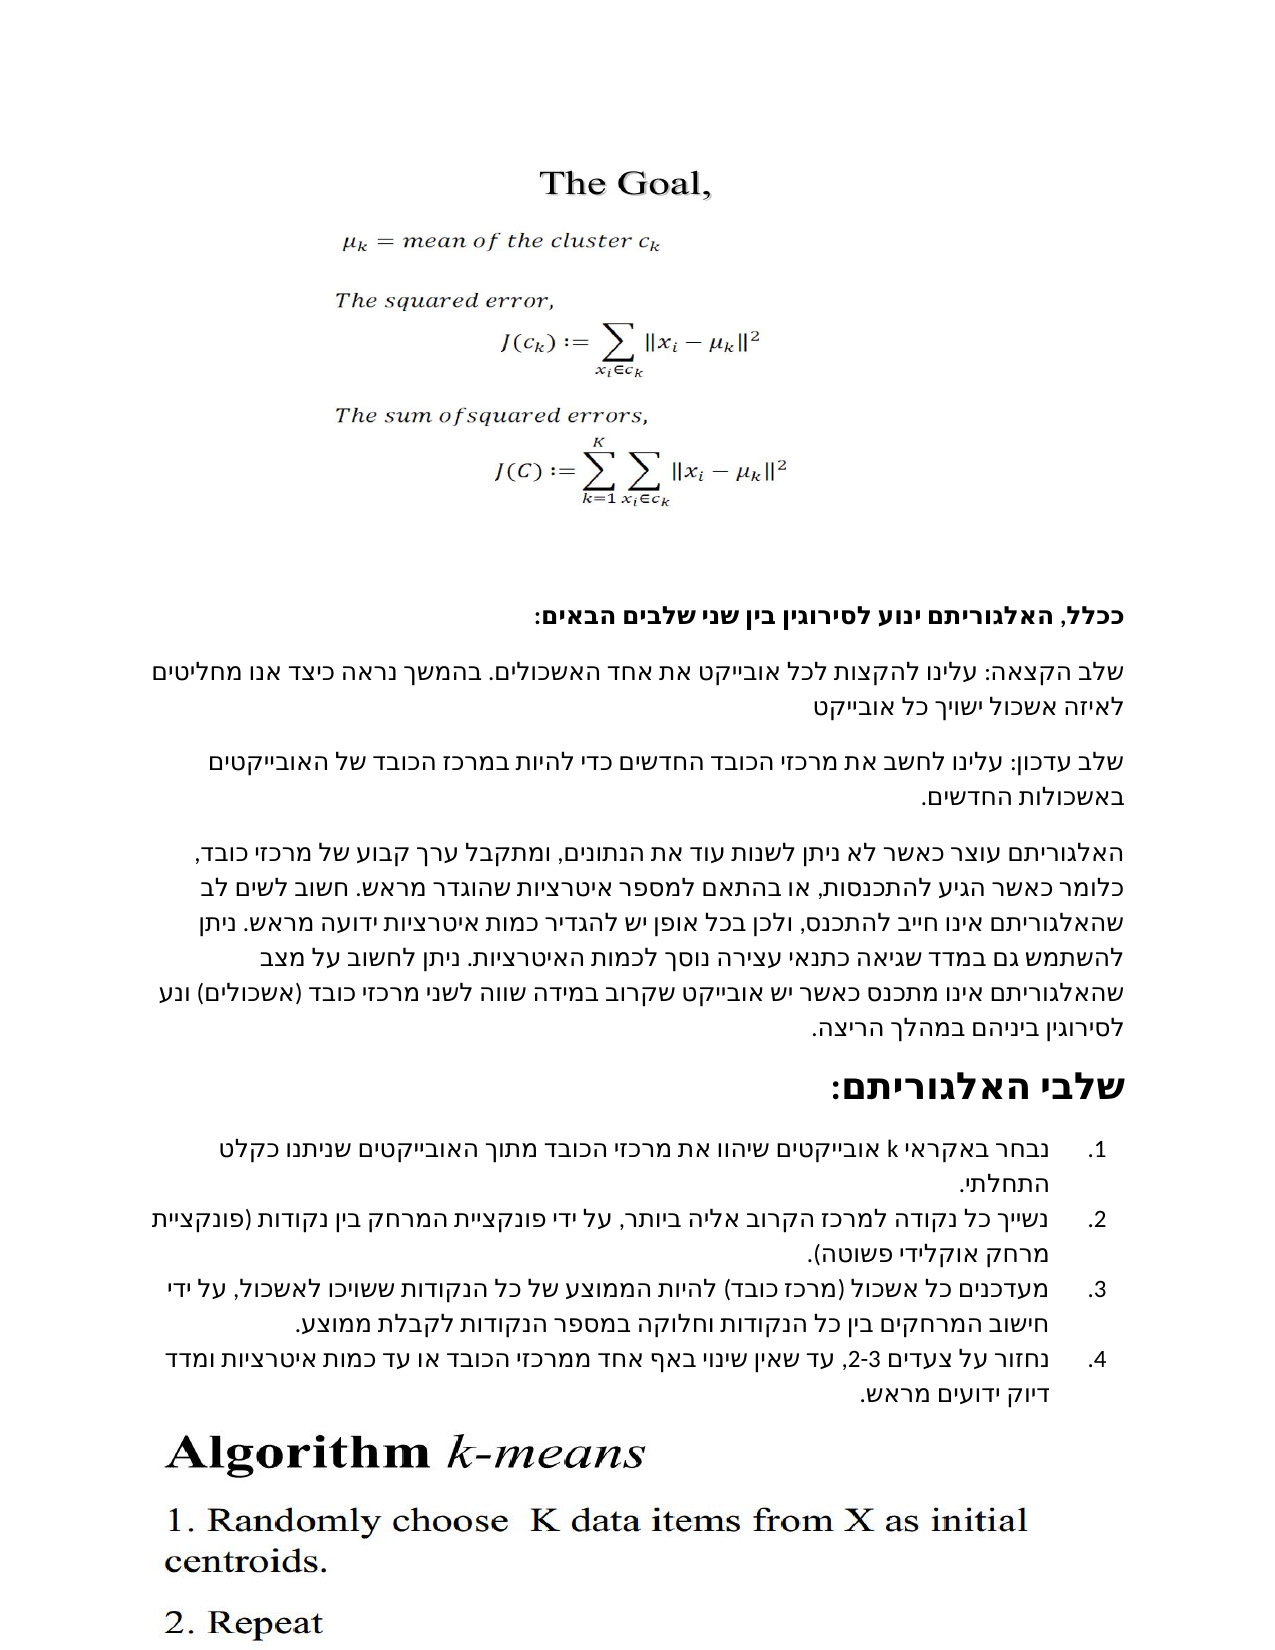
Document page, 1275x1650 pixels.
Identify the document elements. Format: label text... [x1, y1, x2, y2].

picture [150, 1409, 1125, 1650]
list נבחר באקראי k אובייקטים שיהוו את מרכזי הכובד מתוך האובייקטים שניתנו כקלט התחלתי. [150, 1129, 1087, 1199]
text שלבי האלגוריתם: [150, 1063, 1125, 1109]
text האלגוריתם עוצר כאשר לא ניתן לשנות עוד את הנתונים, ומתקבל ערך קבוע של מרכזי כובד, כלומר כאשר הגיע להתכנסות, או בהתאם למספר איטרציות שהוגדר מראש. חשוב לשים לב שהאלגוריתם אינו חייב להתכנס, ולכן בכל אופן יש להגדיר כמות איטרציות ידועה מראש. ניתן להשתמש גם במדד שגיאה כתנאי עצירה נוסך לכמות האיטרציות. ניתן לחשוב על מצב שהאלגוריתם אינו מתכנס כאשר יש אובייקט שקרוב במידה שווה לשני מרכזי כובד (אשכולים) ונע לסירוגין ביניהם במהלך הריצה. [150, 833, 1125, 1042]
text שלב עדכון: עלינו לחשב את מרכזי הכובד החדשים כדי להיות במרכז הכובד של האובייקטים באשכולות החדשים. [150, 742, 1125, 812]
list נשייך כל נקודה למרכז הקרוב אליה ביותר, על ידי פונקציית המרחק בין נקודות (פונקציית מרחק אוקלידי פשוטה). [150, 1199, 1087, 1269]
picture [289, 156, 928, 523]
list מעדכנים כל אשכול (מרכז כובד) להיות הממוצע של כל הנקודות ששויכו לאשכול, על ידי חישוב המרחקים בין כל הנקודות וחלוקה במספר הנקודות לקבלת ממוצע. [150, 1269, 1087, 1338]
list נחזור על צעדים 2-3, עד שאין שינוי באף אחד ממרכזי הכובד או עד כמות איטרציות ומדד דיוק ידועים מראש. [150, 1338, 1087, 1408]
text שלב הקצאה: עלינו להקצות לכל אובייקט את אחד האשכולים. בהמשך נראה כיצד אנו מחליטים לאיזה אשכול ישויך כל אובייקט [150, 652, 1125, 721]
text ככלל, האלגוריתם ינוע לסירוגין בין שני שלבים הבאים: [150, 596, 1125, 631]
